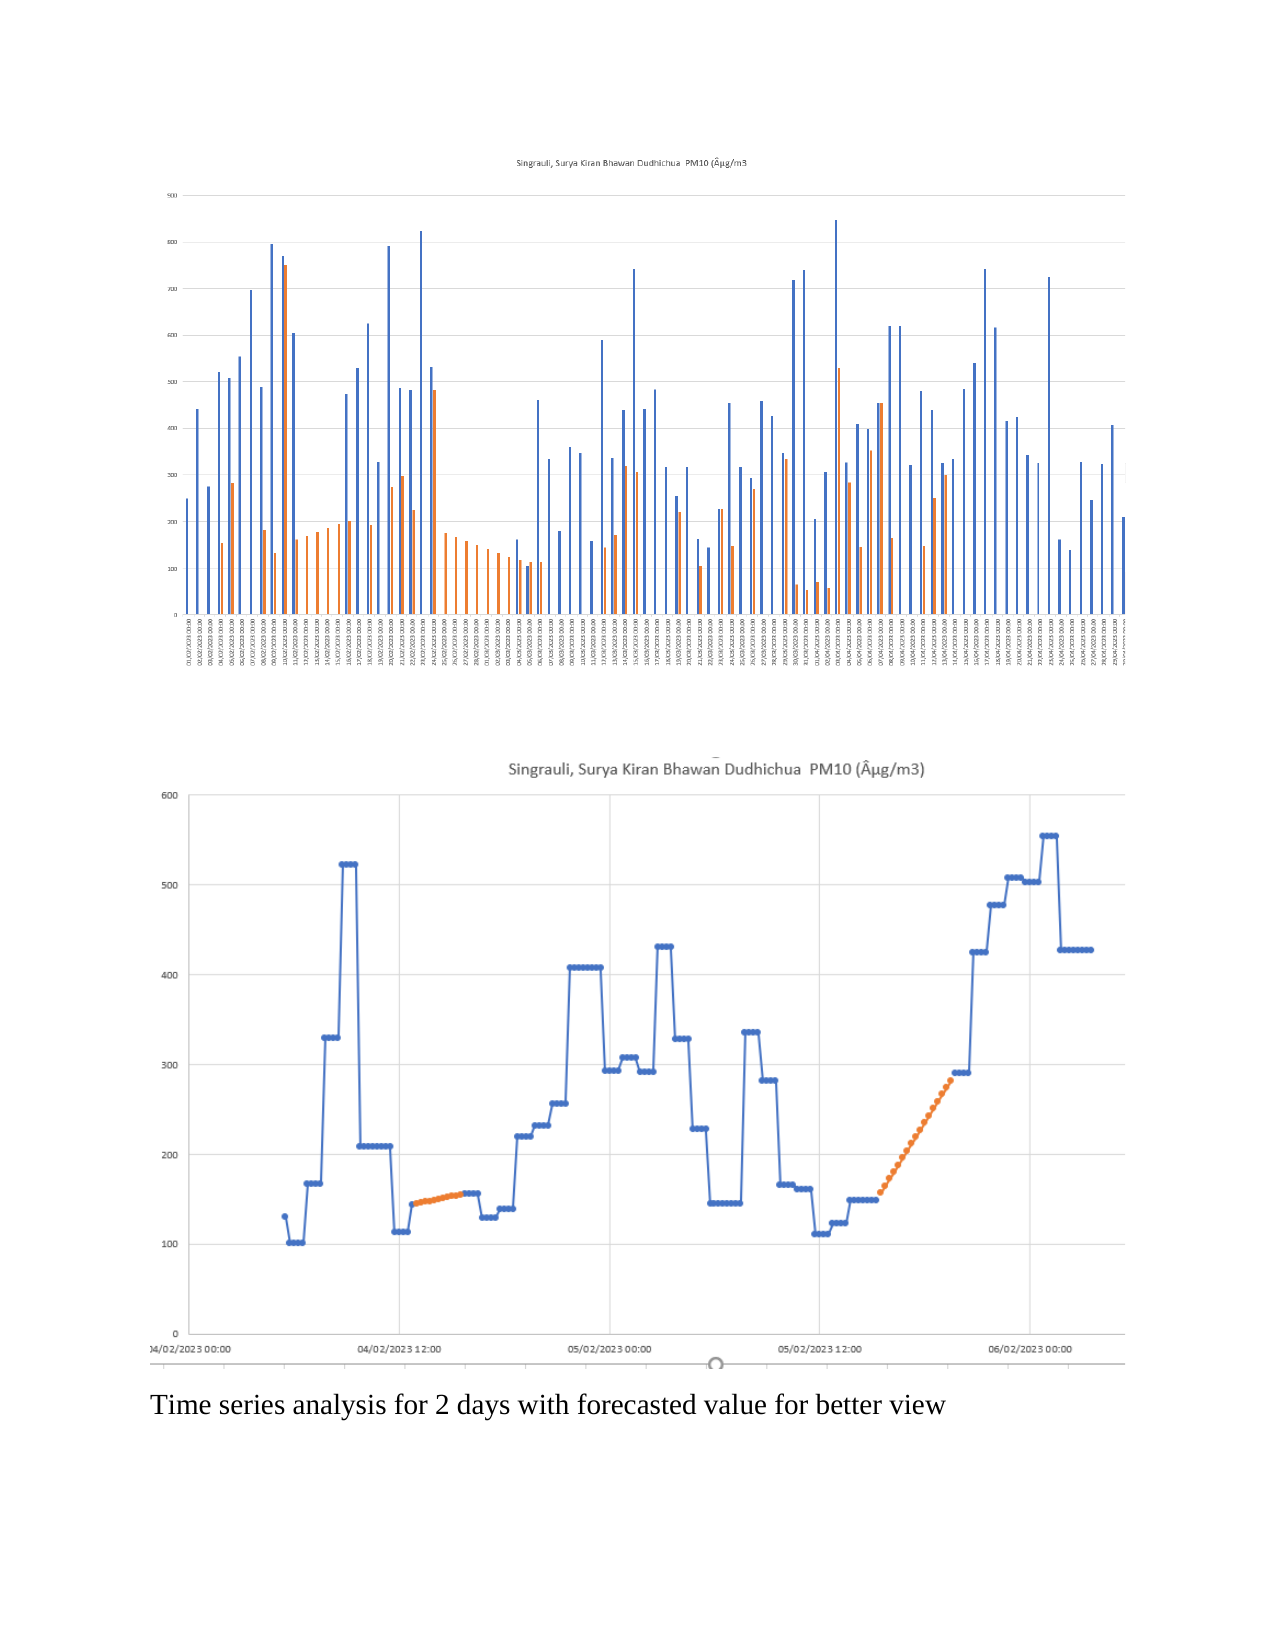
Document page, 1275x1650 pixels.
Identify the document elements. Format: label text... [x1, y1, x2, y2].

text Time series analysis for 2 days with forecasted value for better view [150, 1387, 1125, 1421]
picture [150, 150, 1125, 686]
picture [150, 757, 1125, 1369]
